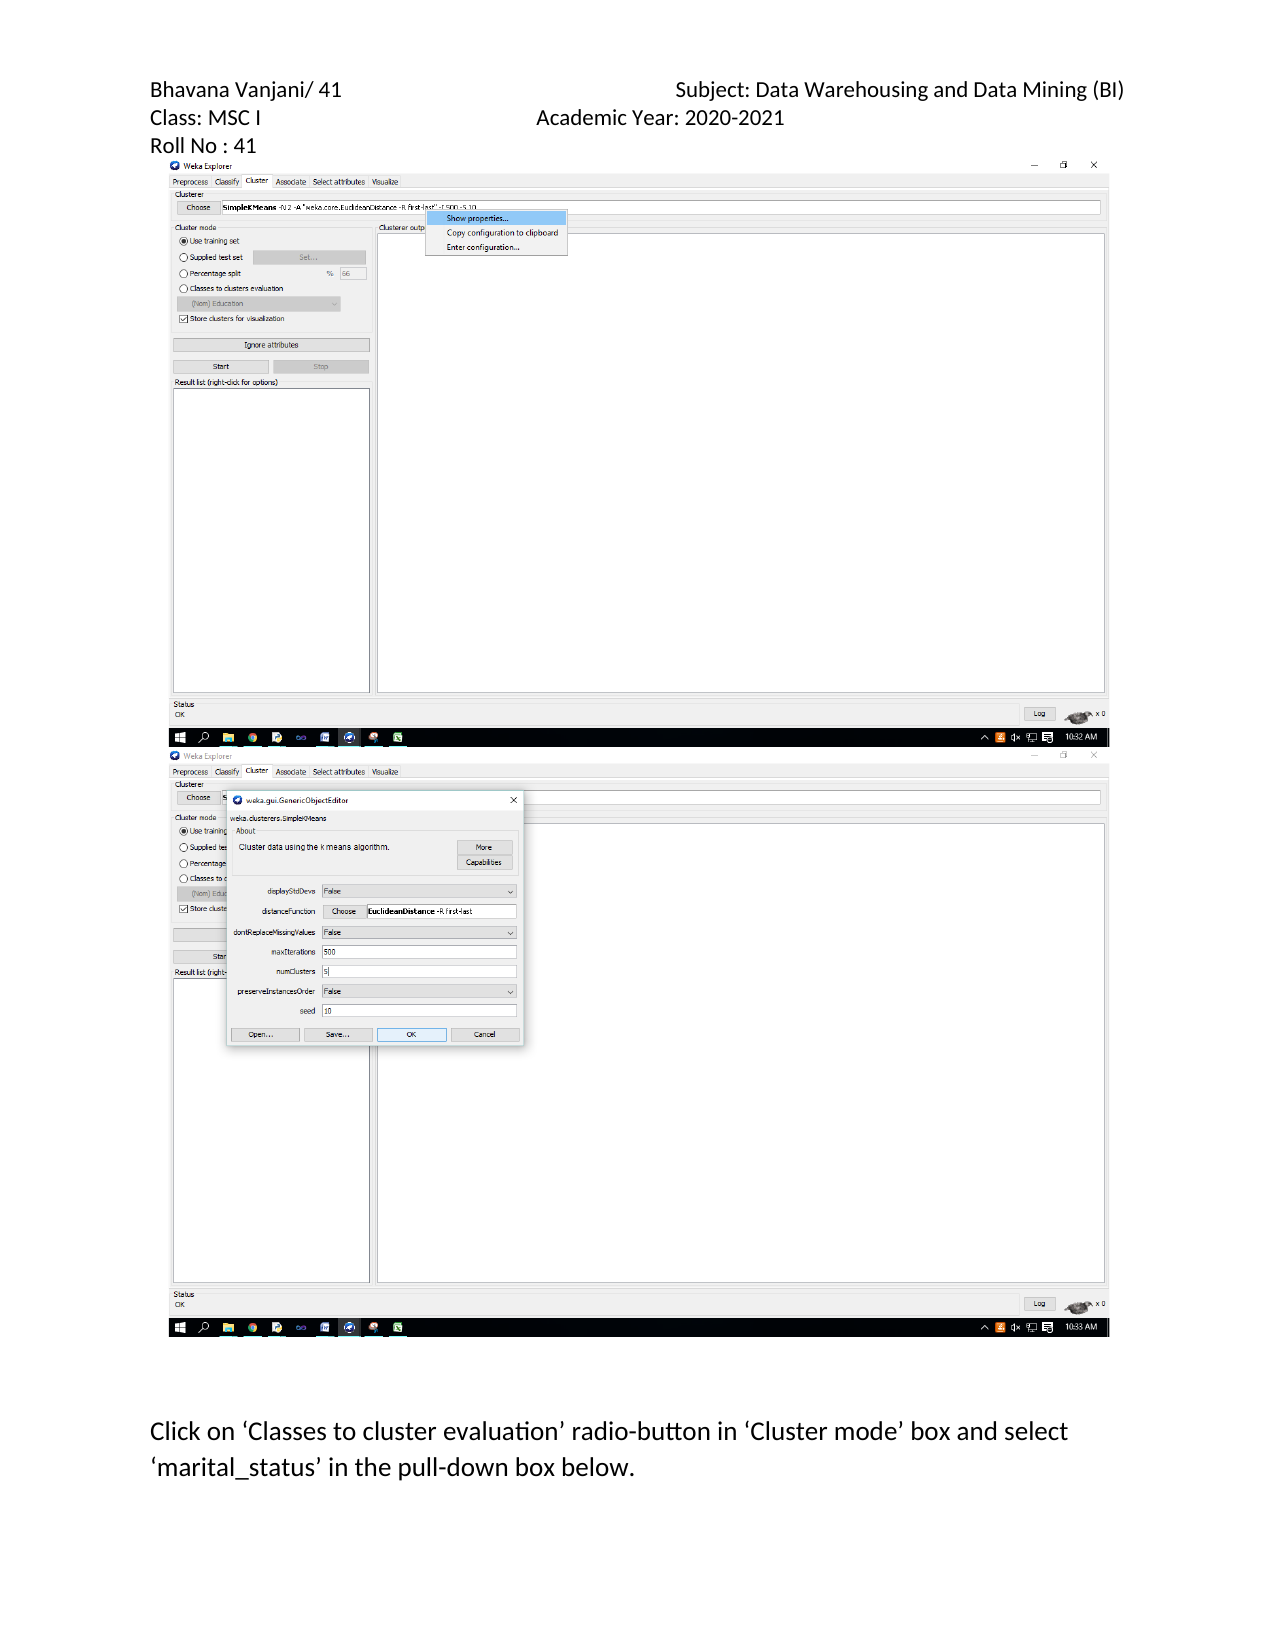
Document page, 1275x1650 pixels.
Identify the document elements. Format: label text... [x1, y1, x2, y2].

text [150, 1414, 1125, 1483]
text Set the value in “numClusters” box to 5(instead of default 2) because you have five clusters in your .arff file. [150, 159, 1125, 1343]
